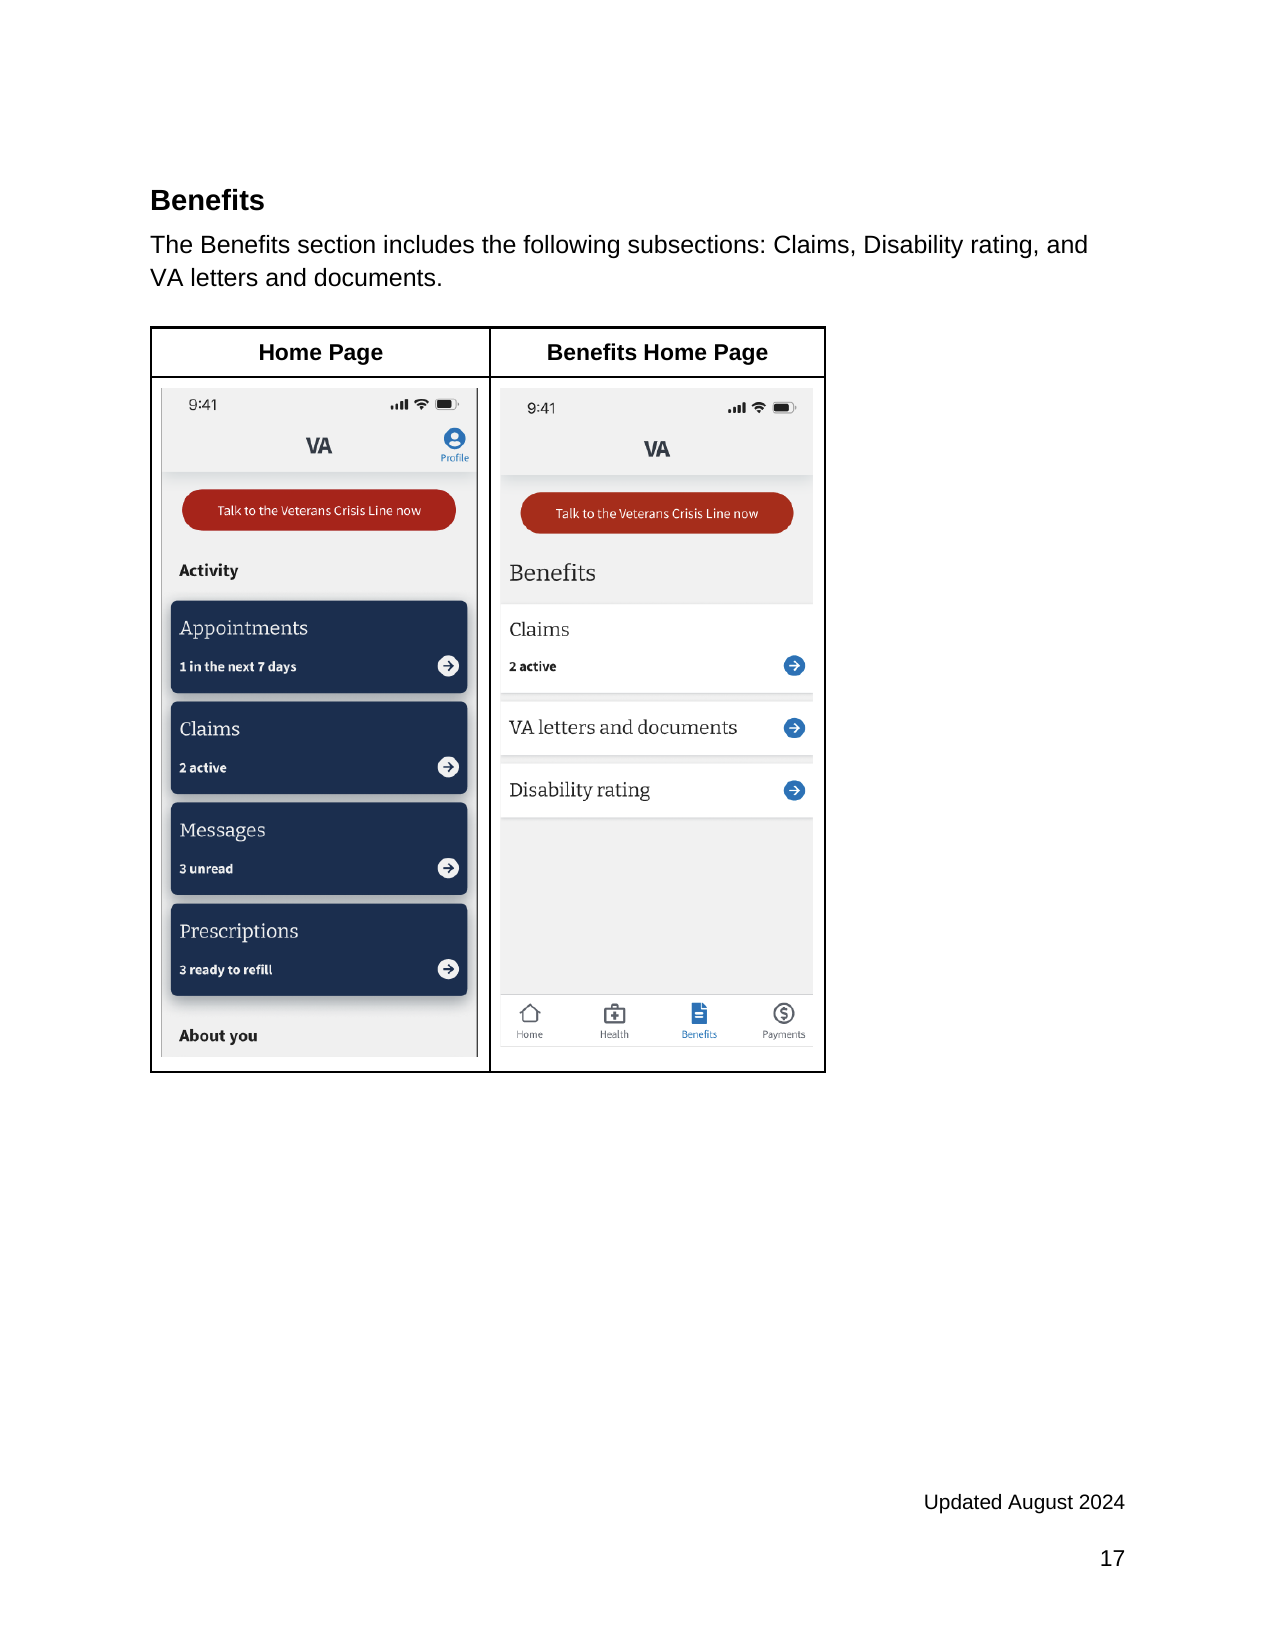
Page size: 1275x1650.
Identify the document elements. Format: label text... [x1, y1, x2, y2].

table_header Home Page [152, 329, 489, 376]
picture [161, 388, 478, 1057]
text The Benefits section includes the following subsections: Claims, Disability rating, and VA letters and documents. [150, 230, 1125, 292]
table_cell [152, 378, 489, 1071]
picture [500, 388, 813, 1047]
table_cell [491, 378, 824, 1071]
subtitle Benefits [150, 183, 1125, 217]
table_header Benefits Home Page [491, 329, 824, 376]
